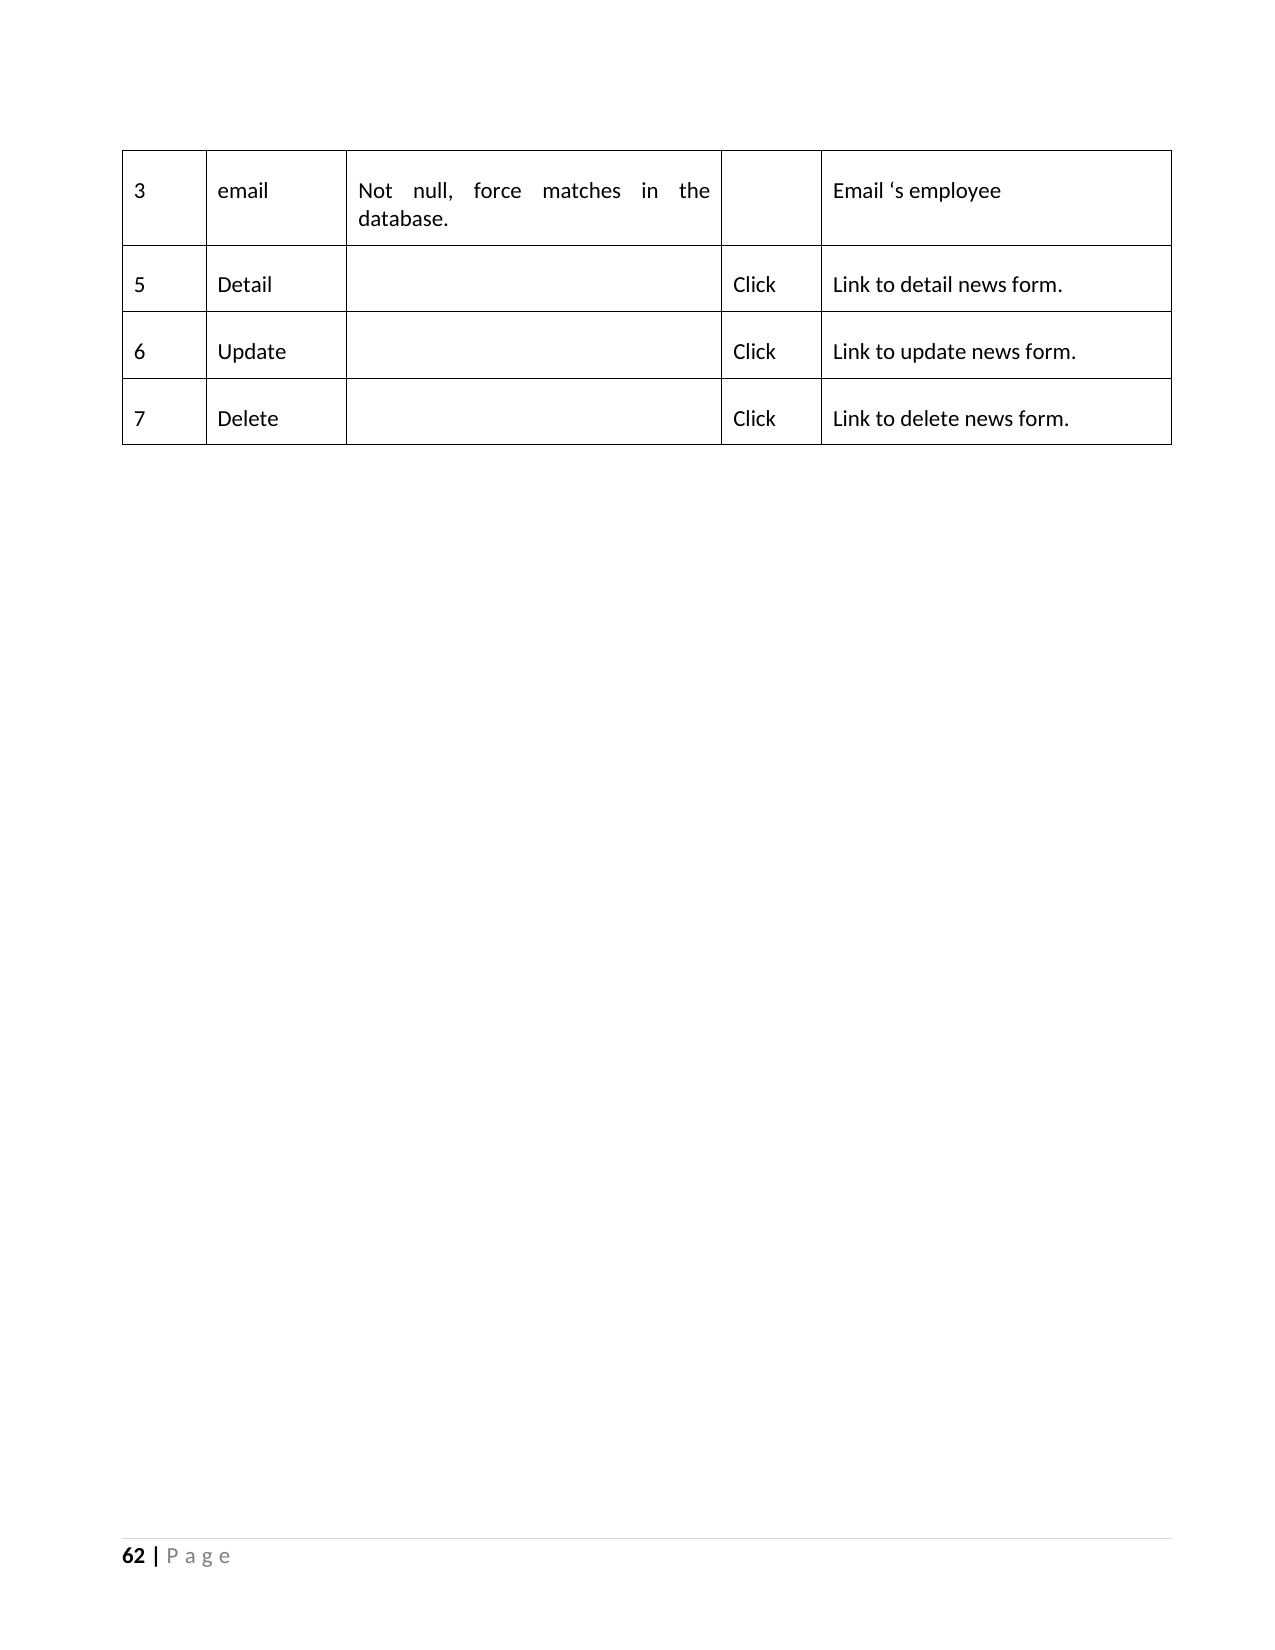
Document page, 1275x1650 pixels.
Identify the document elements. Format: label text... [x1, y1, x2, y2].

table_cell Link to delete news form. [822, 379, 1171, 444]
table_cell Update [207, 312, 346, 378]
table_cell Link to detail news form. [822, 246, 1171, 311]
table_cell Click [722, 379, 821, 444]
table_cell Delete [207, 379, 346, 444]
table_cell 6 [123, 312, 206, 378]
table_cell 3 [123, 151, 206, 244]
table_cell [722, 151, 821, 244]
table_cell Email ‘s employee [822, 151, 1171, 244]
table_cell email [207, 151, 346, 244]
table_cell [347, 246, 721, 311]
table_cell Link to update news form. [822, 312, 1171, 378]
table_cell Detail [207, 246, 346, 311]
table_cell [347, 312, 721, 378]
table_cell 5 [123, 246, 206, 311]
table_cell [347, 379, 721, 444]
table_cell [347, 151, 721, 244]
table_cell Click [722, 312, 821, 378]
table_cell 7 [123, 379, 206, 444]
table_cell Click [722, 246, 821, 311]
